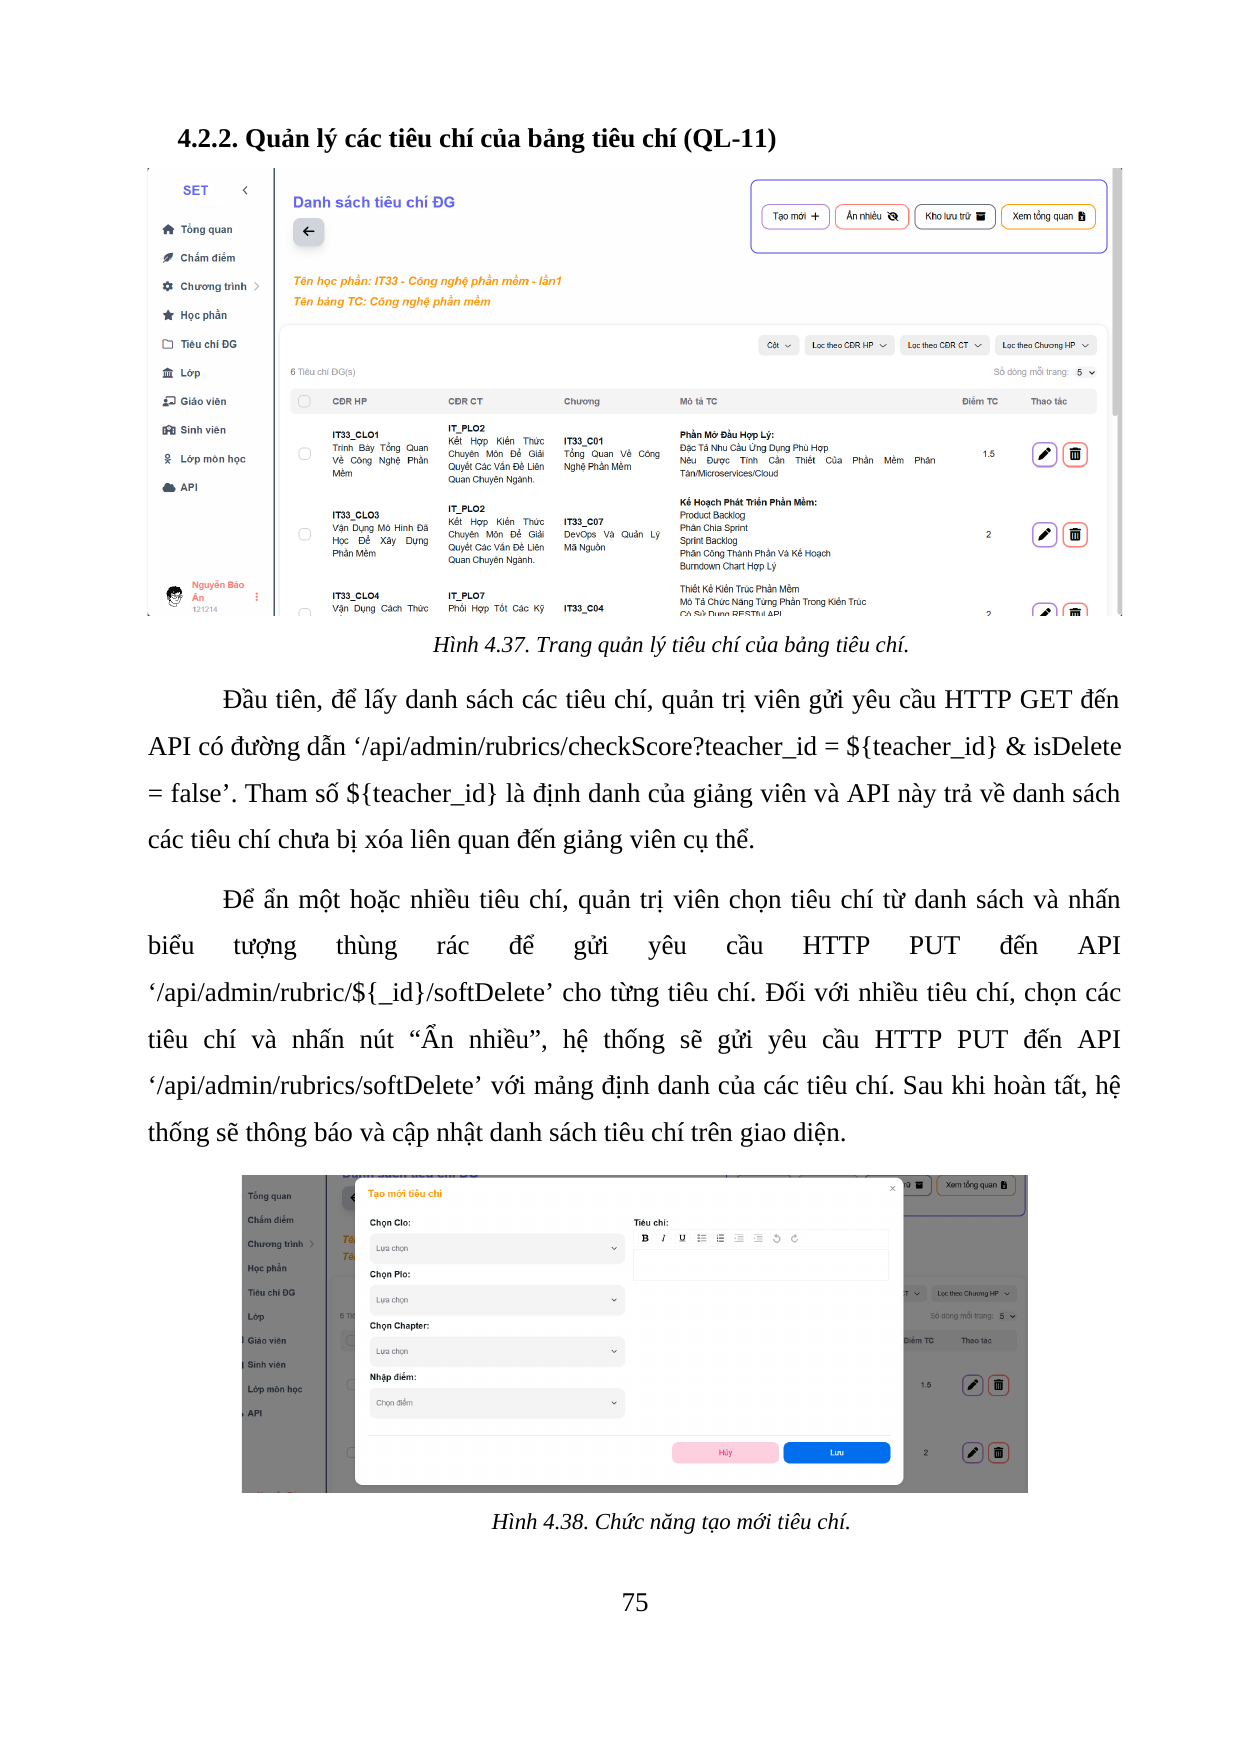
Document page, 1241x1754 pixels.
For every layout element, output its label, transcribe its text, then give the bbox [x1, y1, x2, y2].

text Đầu tiên, để lấy danh sách các tiêu chí, quản trị viên gửi yêu cầu HTTP GET đến API có đường dẫn ‘/api/admin/rubrics/checkScore?teacher_id = ${teacher_id} & isDelete = false’. Tham số ${teacher_id} là định danh của giảng viên và API này trả về danh sách các tiêu chí chưa bị xóa liên quan đến giảng viên cụ thể. [148, 683, 1122, 855]
subtitle Quản lý các tiêu chí của bảng tiêu chí (QL-11) [177, 122, 1122, 153]
picture [241, 1175, 1028, 1493]
text Để ẩn một hoặc nhiều tiêu chí, quản trị viên chọn tiêu chí từ danh sách và nhấn biểu tượng thùng rác để gửi yêu cầu HTTP PUT đến API ‘/api/admin/rubric/${_id}/softDelete’ cho từng tiêu chí. Đối với nhiều tiêu chí, chọn các tiêu chí và nhấn nút “Ẩn nhiều”, hệ thống sẽ gửi yêu cầu HTTP PUT đến API ‘/api/admin/rubrics/softDelete’ với mảng định danh của các tiêu chí. Sau khi hoàn tất, hệ thống sẽ thông báo và cập nhật danh sách tiêu chí trên giao diện. [148, 883, 1122, 1147]
picture [147, 168, 1123, 616]
